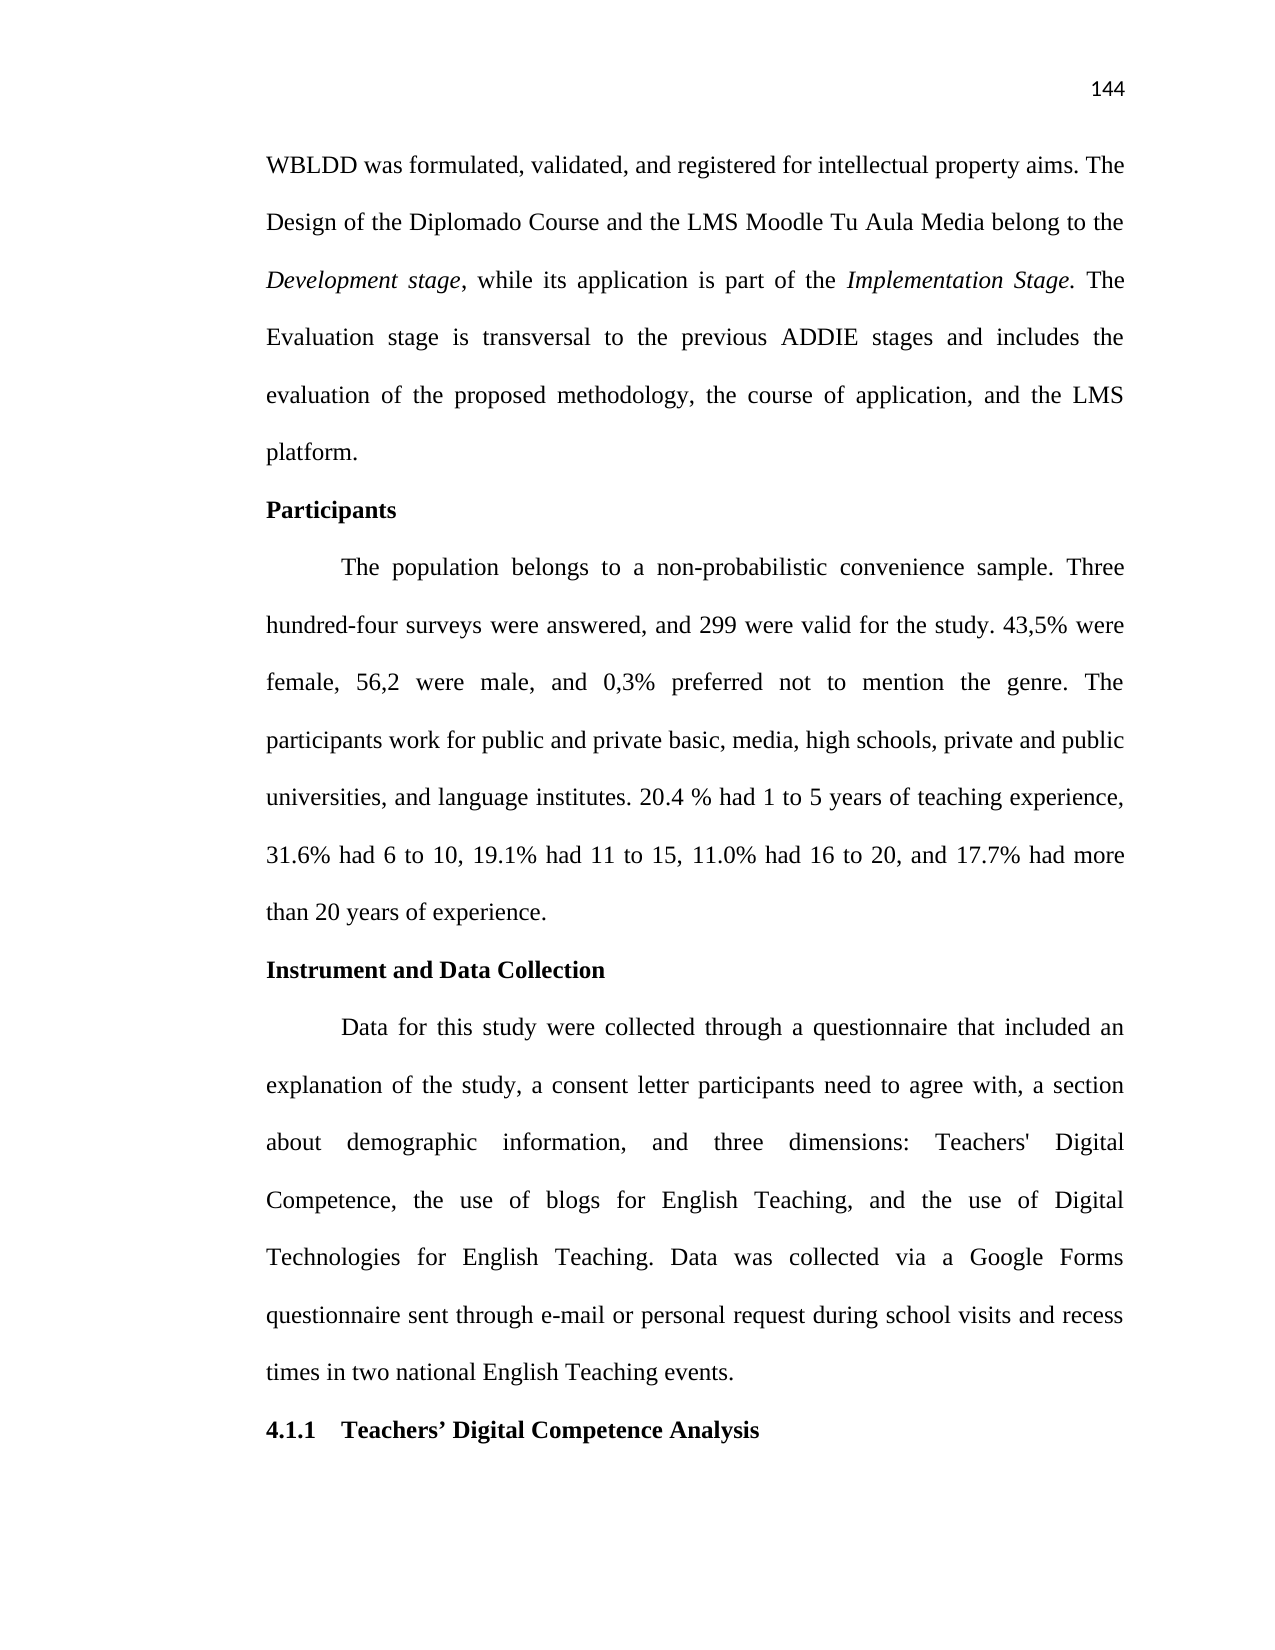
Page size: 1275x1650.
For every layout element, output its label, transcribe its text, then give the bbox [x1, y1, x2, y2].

text Instrument and Data Collection [266, 955, 1125, 984]
list Teachers’ Digital Competence Analysis [266, 1415, 1125, 1444]
text Data for this study were collected through a questionnaire that included an explanation of the study, a consent letter participants need to agree with, a section about demographic information, and three dimensions: Teachers' Digital Competence, the use of blogs for English Teaching, and the use of Digital Technologies for English Teaching. Data was collected via a Google Forms questionnaire sent through e-mail or personal request during school visits and recess times in two national English Teaching events. [266, 1012, 1125, 1386]
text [266, 150, 1125, 466]
text The population belongs to a non-probabilistic convenience sample. Three hundred-four surveys were answered, and 299 were valid for the study. 43,5% were female, 56,2 were male, and 0,3% preferred not to mention the genre. The participants work for public and private basic, media, high schools, private and public universities, and language institutes. 20.4 % had 1 to 5 years of teaching experience, 31.6% had 6 to 10, 19.1% had 11 to 15, 11.0% had 16 to 20, and 17.7% had more than 20 years of experience. [266, 552, 1125, 926]
text Participants [266, 495, 1125, 524]
